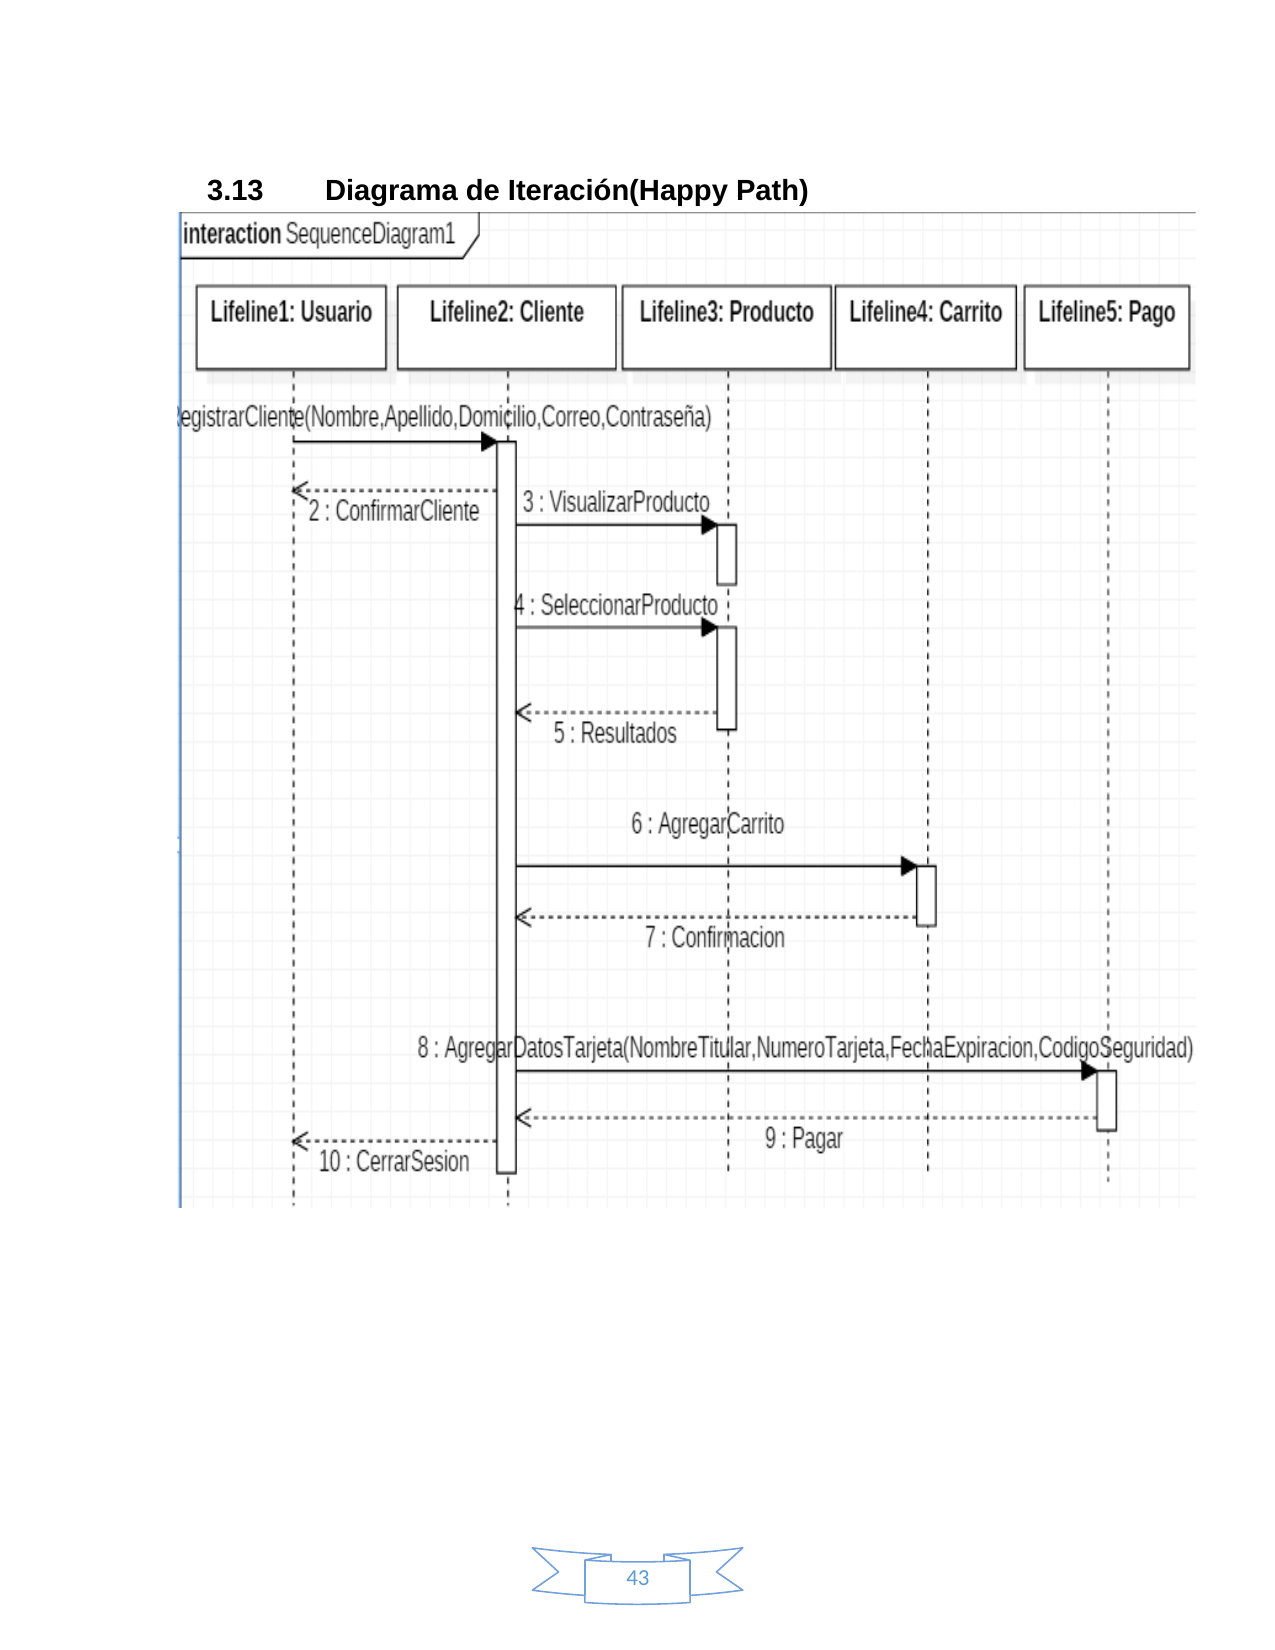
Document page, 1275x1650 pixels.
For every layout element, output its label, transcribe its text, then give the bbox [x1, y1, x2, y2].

subtitle Diagrama de Iteración(Happy Path) [207, 173, 1098, 206]
picture [177, 212, 1196, 1208]
